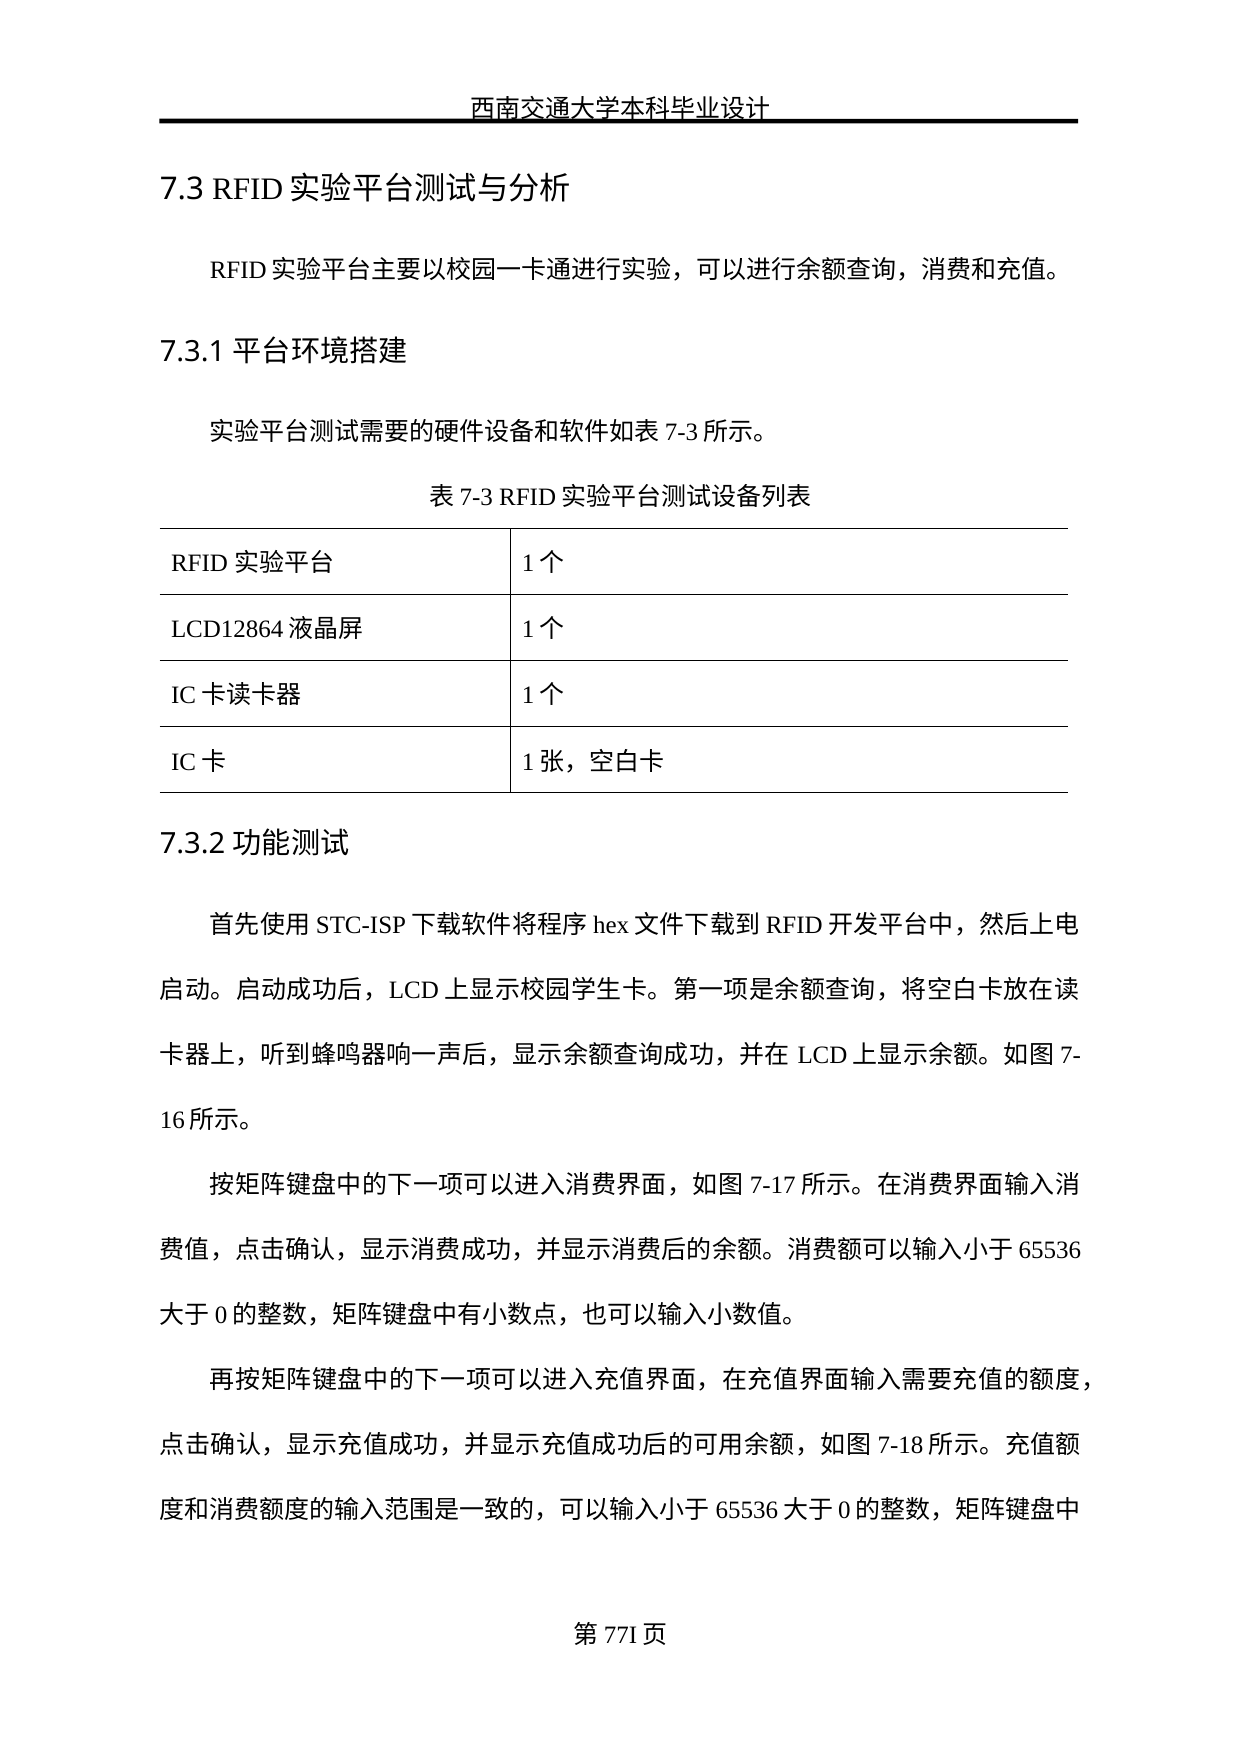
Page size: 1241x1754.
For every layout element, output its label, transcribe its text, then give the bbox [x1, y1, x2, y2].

text 实验平台测试需要的硬件设备和软件如表7-3所示。 [159, 397, 1081, 462]
table_cell 1个 [511, 661, 1068, 726]
table_cell 1张，空白卡 [511, 727, 1068, 792]
subtitle 7.3 RFID实验平台测试与分析 [159, 154, 1081, 219]
text 7.3.1 平台环境搭建 [159, 316, 1081, 381]
table_cell IC卡读卡器 [160, 661, 510, 726]
text 按矩阵键盘中的下一项可以进入消费界面，如图7-17所示。在消费界面输入消费值，点击确认，显示消费成功，并显示消费后的余额。消费额可以输入小于65536大于0的整数，矩阵键盘中有小数点，也可以输入小数值。 [159, 1150, 1081, 1345]
text 首先使用STC-ISP下载软件将程序hex文件下载到RFID开发平台中，然后上电启动。启动成功后，LCD上显示校园学生卡。第一项是余额查询，将空白卡放在读卡器上，听到蜂鸣器响一声后，显示余额查询成功，并在LCD上显示余额。如图7-16所示。 [159, 890, 1081, 1150]
table_header RFID 实验平台 [160, 529, 510, 593]
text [159, 1345, 1081, 1540]
table_cell 1个 [511, 595, 1068, 659]
table_header 1个 [511, 529, 1068, 593]
table_cell LCD12864液晶屏 [160, 595, 510, 659]
text 表7-3 RFID实验平台测试设备列表 [159, 462, 1081, 527]
text RFID实验平台主要以校园一卡通进行实验，可以进行余额查询，消费和充值。 [159, 235, 1081, 300]
text 7.3.2 功能测试 [159, 809, 1081, 874]
table_cell IC卡 [160, 727, 510, 792]
